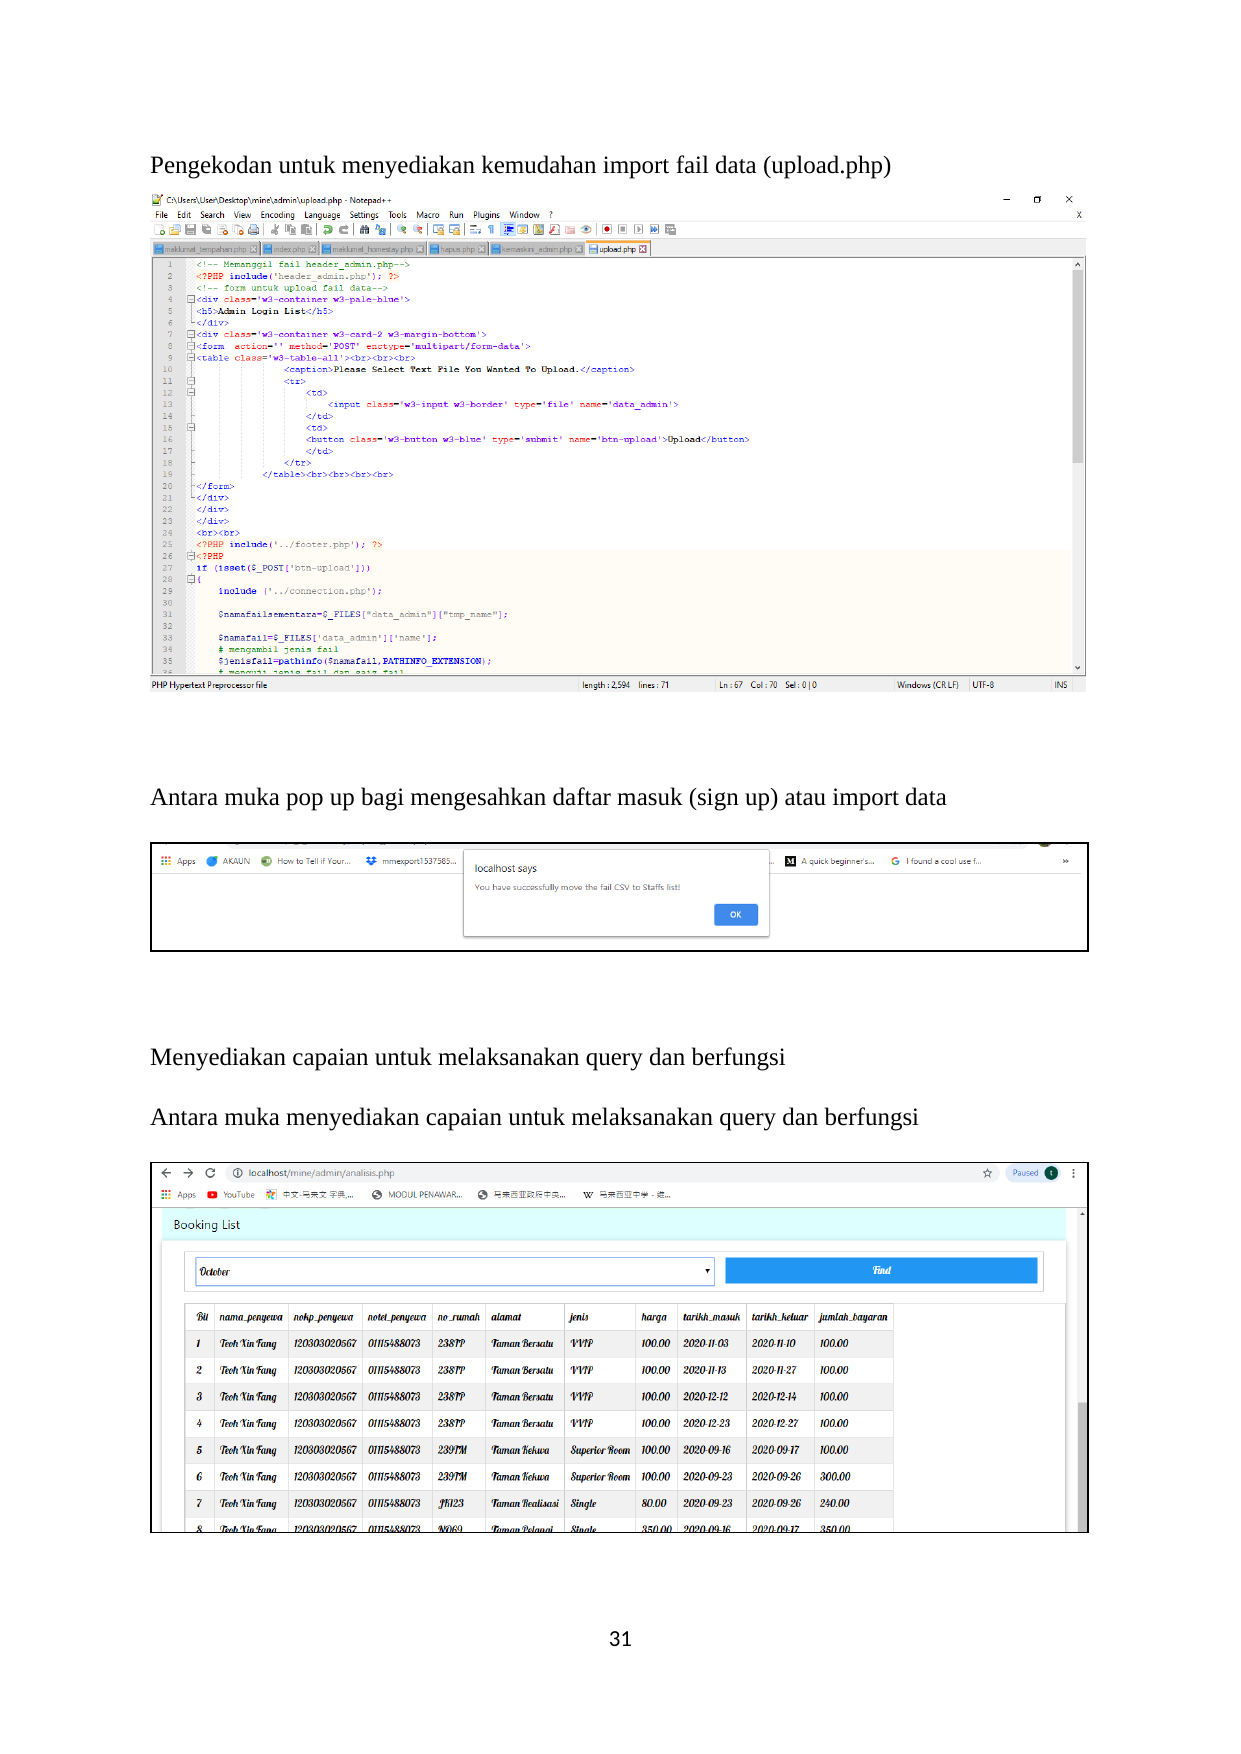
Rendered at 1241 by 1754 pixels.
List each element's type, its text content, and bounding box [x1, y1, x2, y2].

picture [152, 1163, 1087, 1532]
text Menyediakan capaian untuk melaksanakan query dan berfungsi [150, 1042, 1090, 1071]
picture [152, 844, 1081, 950]
text Antara muka menyediakan capaian untuk melaksanakan query dan berfungsi [150, 1102, 1090, 1131]
picture [150, 192, 1086, 692]
text Antara muka pop up bagi mengesahkan daftar masuk (sign up) atau import data [150, 782, 1090, 811]
